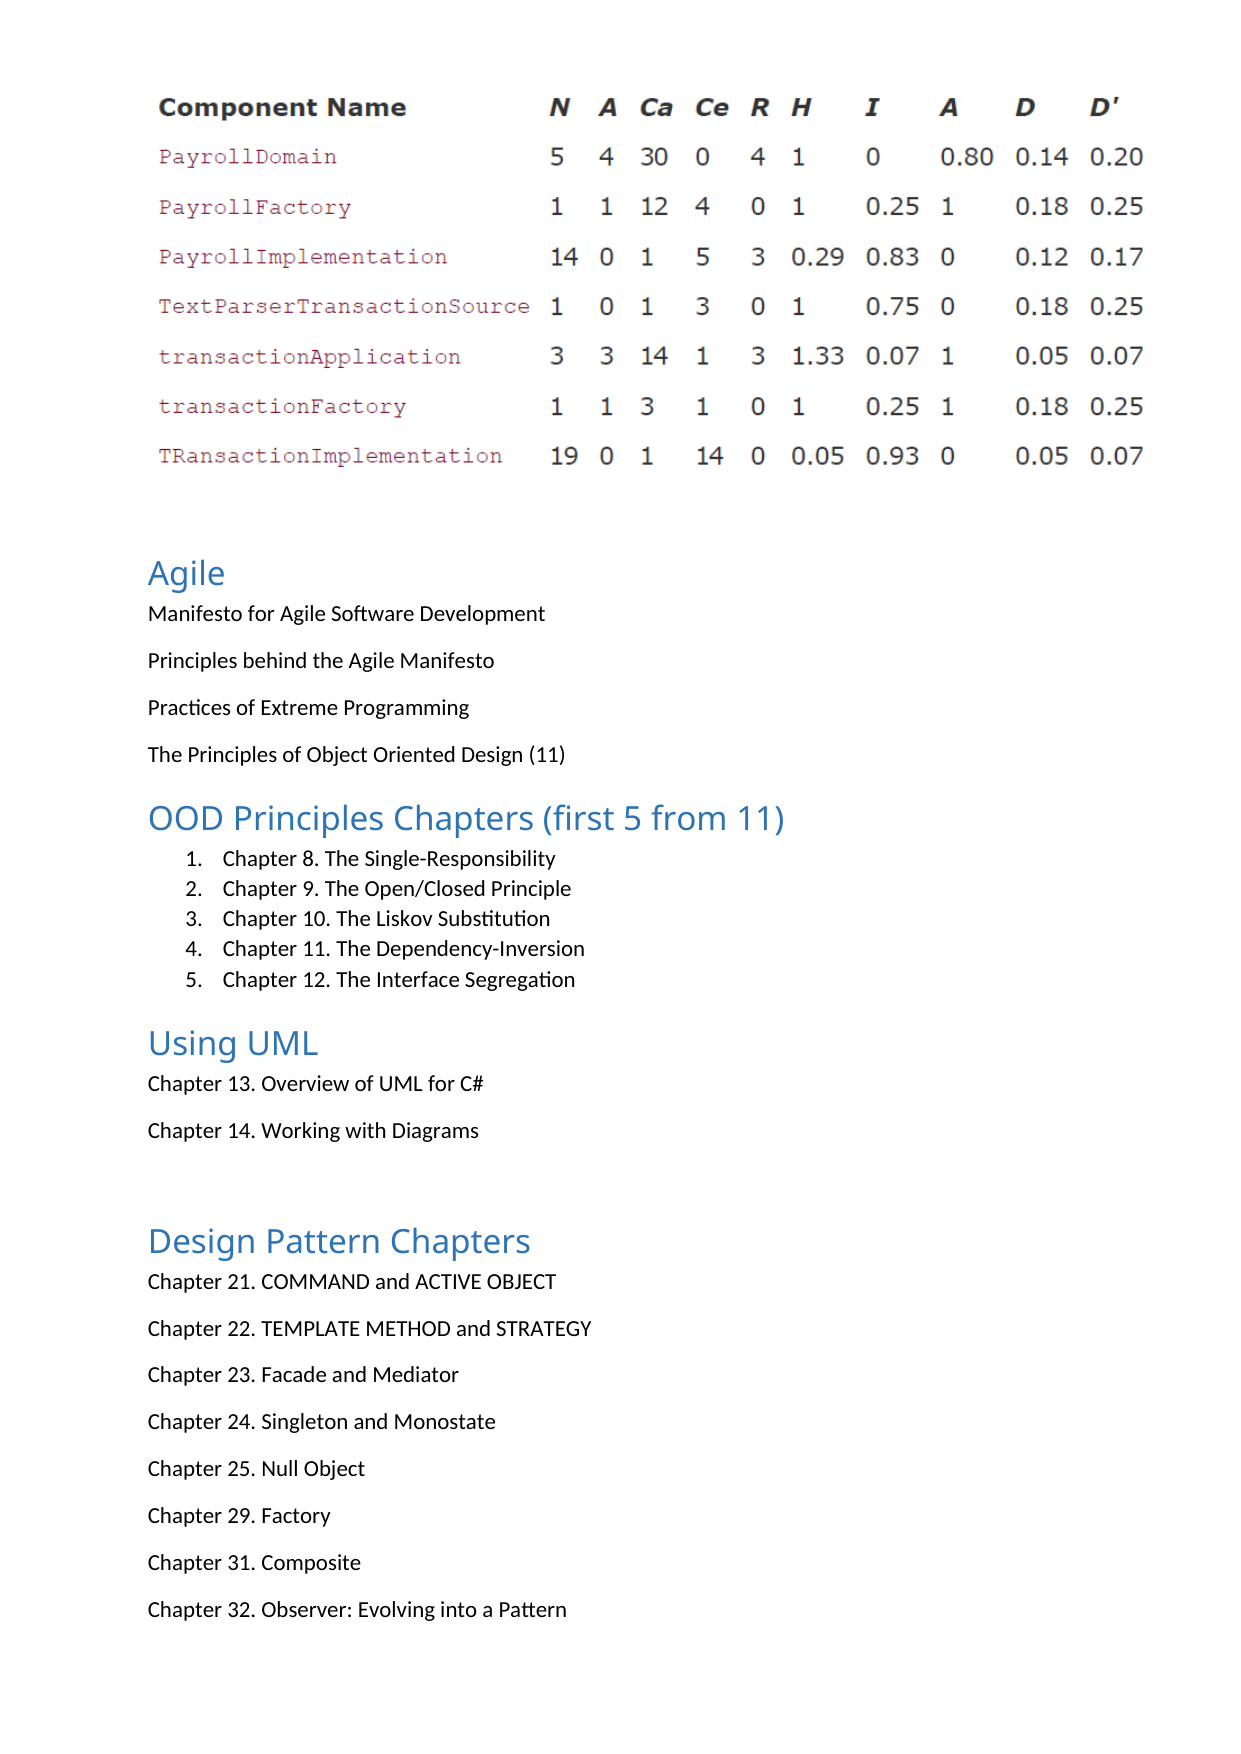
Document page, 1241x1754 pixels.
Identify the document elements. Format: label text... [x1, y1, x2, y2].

list Chapter 9. The Open/Closed Principle [185, 874, 1152, 902]
text Chapter 23. Facade and Mediator [148, 1361, 1152, 1388]
text Chapter 14. Working with Diagrams [148, 1116, 1152, 1144]
subtitle Using UML [148, 1020, 1152, 1065]
subtitle Design Pattern Chapters [148, 1218, 1152, 1263]
text Chapter 29. Factory [148, 1501, 1152, 1529]
text Practices of Extreme Programming [148, 693, 1152, 721]
text Chapter 13. Overview of UML for C# [148, 1069, 1152, 1097]
text Manifesto for Agile Software Development [148, 599, 1152, 627]
text Chapter 21. COMMAND and ACTIVE OBJECT [148, 1267, 1152, 1295]
list Chapter 12. The Interface Segregation [185, 965, 1152, 993]
list Chapter 10. The Liskov Substitution [185, 904, 1152, 932]
text The Principles of Object Oriented Design (11) [148, 740, 1152, 768]
text Chapter 25. Null Object [148, 1454, 1152, 1482]
text Principles behind the Agile Manifesto [148, 646, 1152, 674]
subtitle Agile [148, 550, 1152, 596]
list Chapter 8. The Single-Responsibility [185, 844, 1152, 872]
text Chapter 24. Singleton and Monostate [148, 1407, 1152, 1435]
text Chapter 22. TEMPLATE METHOD and STRATEGY [148, 1314, 1152, 1342]
text Chapter 32. Observer: Evolving into a Pattern [148, 1595, 1152, 1623]
text Chapter 31. Composite [148, 1548, 1152, 1576]
list Chapter 11. The Dependency-Inversion [185, 934, 1152, 962]
picture [147, 88, 1152, 476]
subtitle OOD Principles Chapters (first 5 from 11) [148, 795, 1152, 840]
